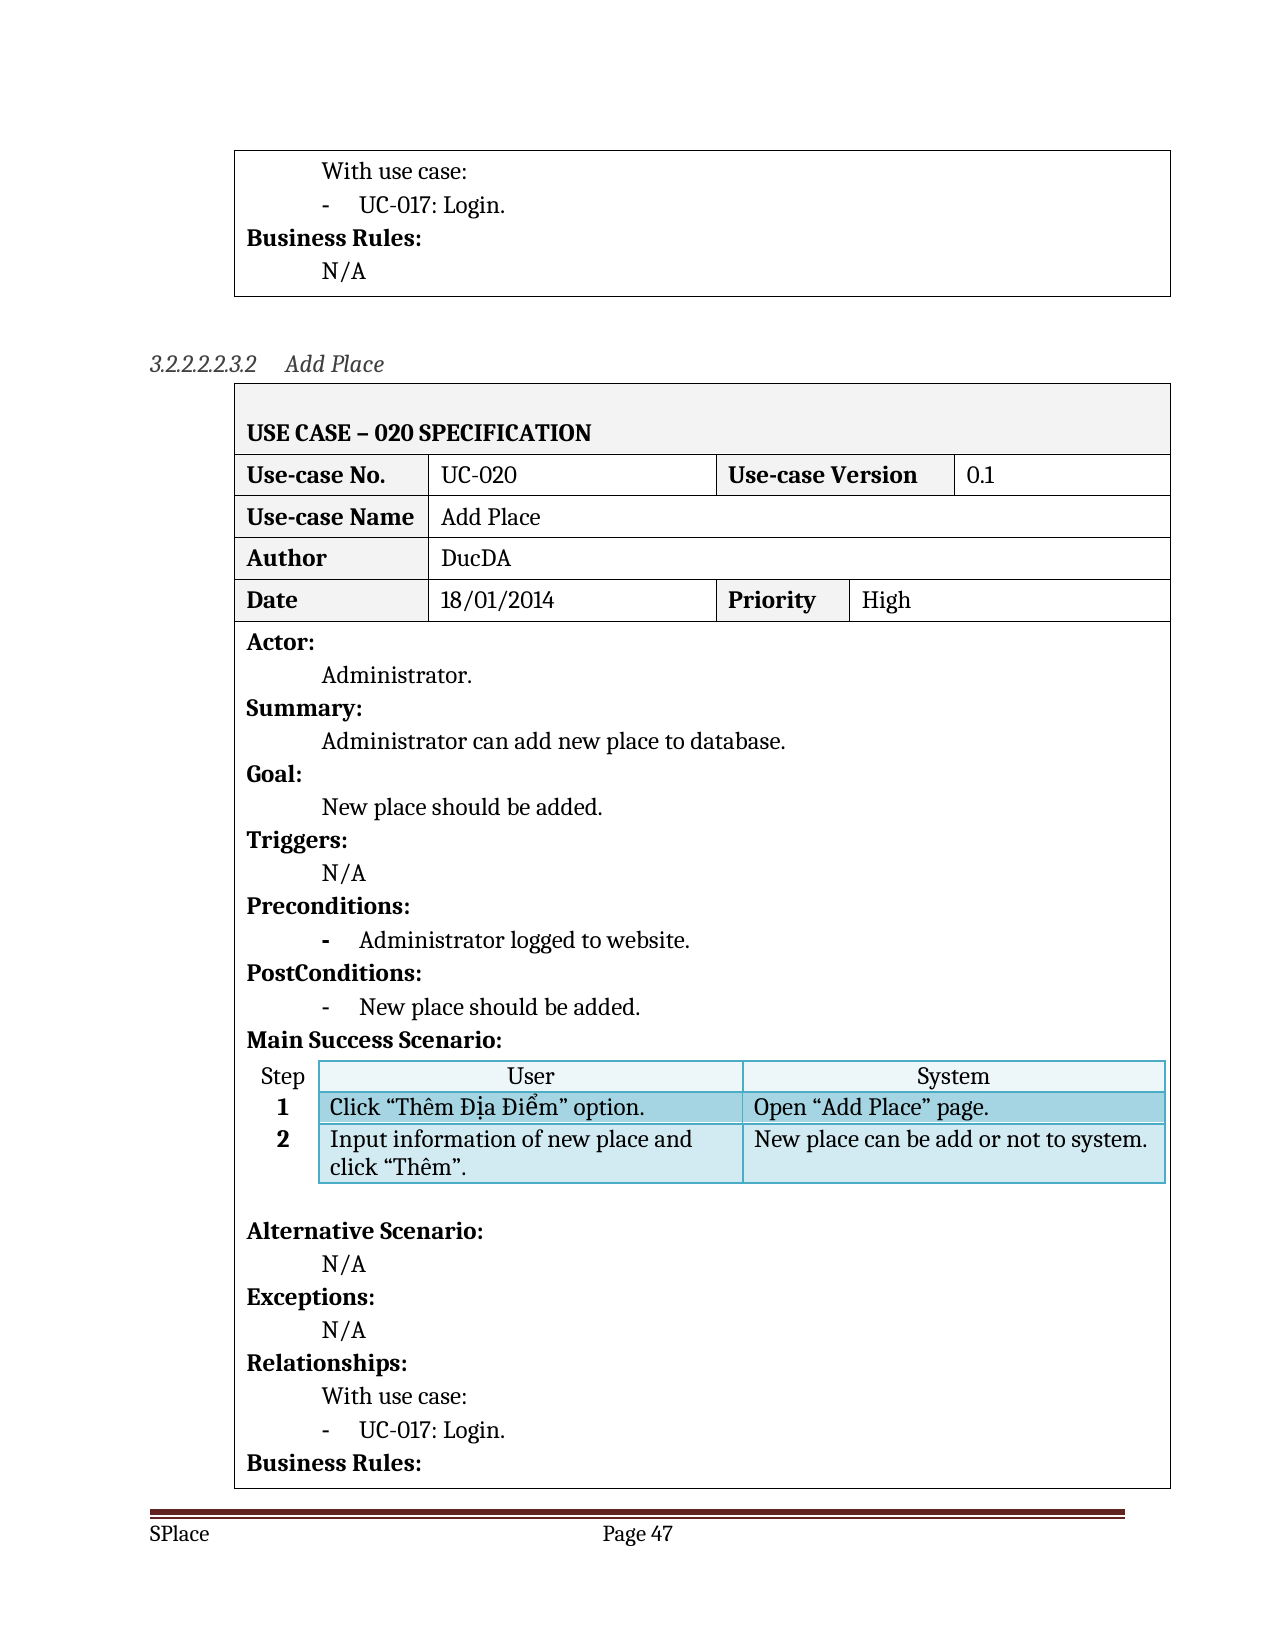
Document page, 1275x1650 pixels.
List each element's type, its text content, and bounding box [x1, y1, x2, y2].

table_cell Priority [717, 580, 849, 621]
table_cell Use-case Name [235, 496, 428, 537]
table_cell Use-case Version [717, 455, 954, 495]
table_cell 0.1 [955, 455, 1170, 495]
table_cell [235, 151, 1170, 296]
subtitle Add Place [150, 350, 1125, 379]
table_cell UC-020 [429, 455, 716, 495]
table_cell DucDA [429, 538, 1170, 579]
table_cell High [850, 580, 1170, 621]
table_cell 18/01/2014 [429, 580, 716, 621]
table_cell Date [235, 580, 428, 621]
table_cell Add Place [429, 496, 1170, 537]
table_cell Author [235, 538, 428, 579]
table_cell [235, 622, 1170, 1488]
table_cell Use-case No. [235, 455, 428, 495]
table_header USE CASE – 020 SPECIFICATION [235, 384, 1170, 453]
